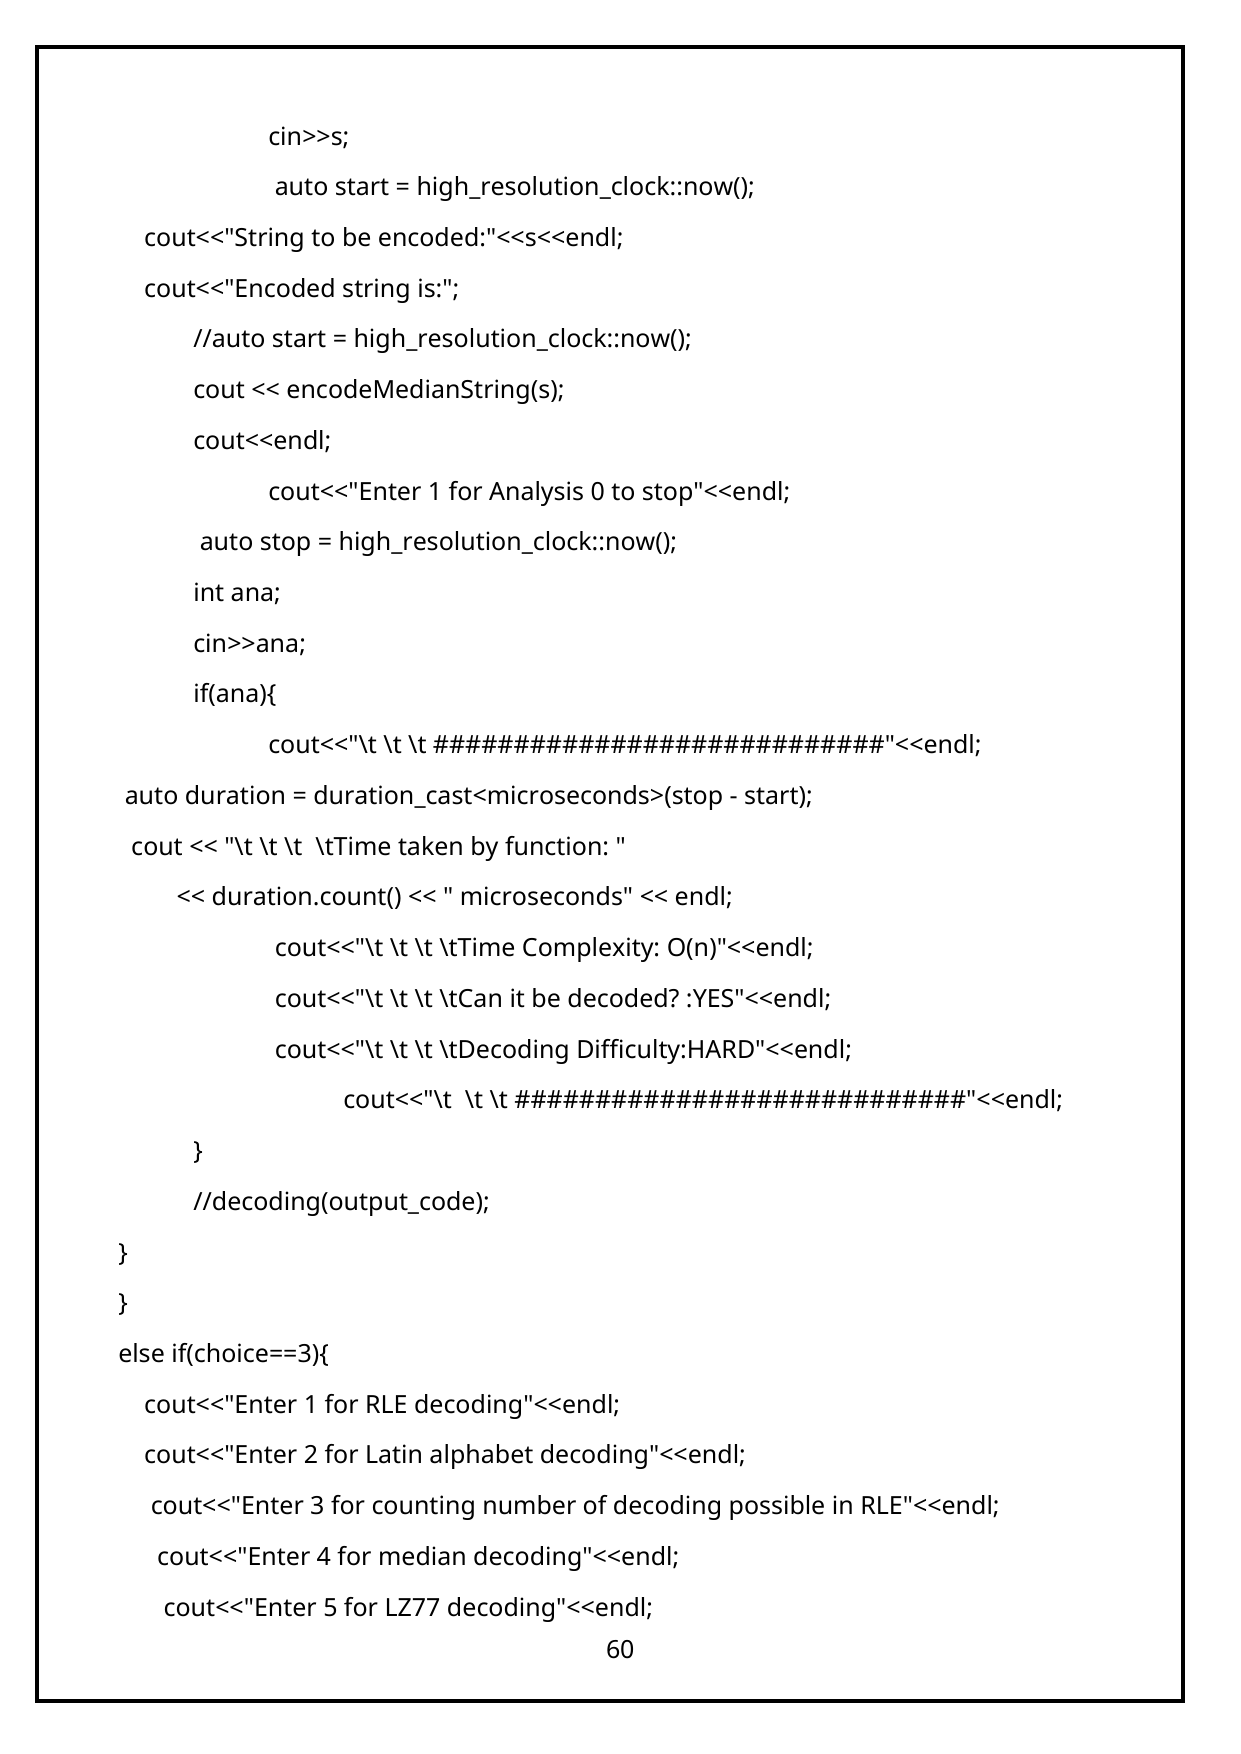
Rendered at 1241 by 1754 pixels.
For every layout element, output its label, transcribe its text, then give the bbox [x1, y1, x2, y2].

text //decoding(output_code); [118, 1183, 1122, 1217]
text cout<<endl; [118, 422, 1122, 457]
text cout<<"Enter 4 for median decoding"<<endl; [118, 1538, 1122, 1573]
text cout<<"\t \t \t \tCan it be decoded? :YES"<<endl; [118, 981, 1122, 1014]
text cout<<"\t \t \t \tDecoding Difficulty:HARD"<<endl; [118, 1031, 1122, 1065]
text auto duration = duration_cast<microseconds>(stop - start); [118, 778, 1122, 812]
text << duration.count() << " microseconds" << endl; [118, 879, 1122, 913]
text cout<<"Enter 3 for counting number of decoding possible in RLE"<<endl; [118, 1488, 1122, 1522]
text cin>>s; [118, 118, 1122, 152]
text auto start = high_resolution_clock::now(); [118, 169, 1122, 203]
text auto stop = high_resolution_clock::now(); [118, 524, 1122, 558]
text cout<<"\t \t \t ############################"<<endl; [118, 1082, 1122, 1116]
text cout<<"Enter 1 for Analysis 0 to stop"<<endl; [118, 473, 1122, 507]
text cin>>ana; [118, 625, 1122, 659]
text int ana; [118, 575, 1122, 609]
text cout << "\t \t \t \tTime taken by function: " [118, 828, 1122, 862]
text cout<<"Encoded string is:"; [118, 270, 1122, 304]
text cout<<"Enter 2 for Latin alphabet decoding"<<endl; [118, 1437, 1122, 1471]
text //auto start = high_resolution_clock::now(); [118, 321, 1122, 355]
text cout<<"\t \t \t ############################"<<endl; [118, 727, 1122, 761]
text } [118, 1133, 1122, 1167]
text cout<<"Enter 5 for LZ77 decoding"<<endl; [118, 1589, 1122, 1623]
text cout<<"Enter 1 for RLE decoding"<<endl; [118, 1386, 1122, 1420]
text } [118, 1234, 1122, 1268]
text cout<<"\t \t \t \tTime Complexity: O(n)"<<endl; [118, 930, 1122, 964]
text else if(choice==3){ [118, 1336, 1122, 1370]
text } [118, 1285, 1122, 1319]
text cout << encodeMedianString(s); [118, 372, 1122, 406]
text cout<<"String to be encoded:"<<s<<endl; [118, 219, 1122, 254]
text if(ana){ [118, 676, 1122, 710]
